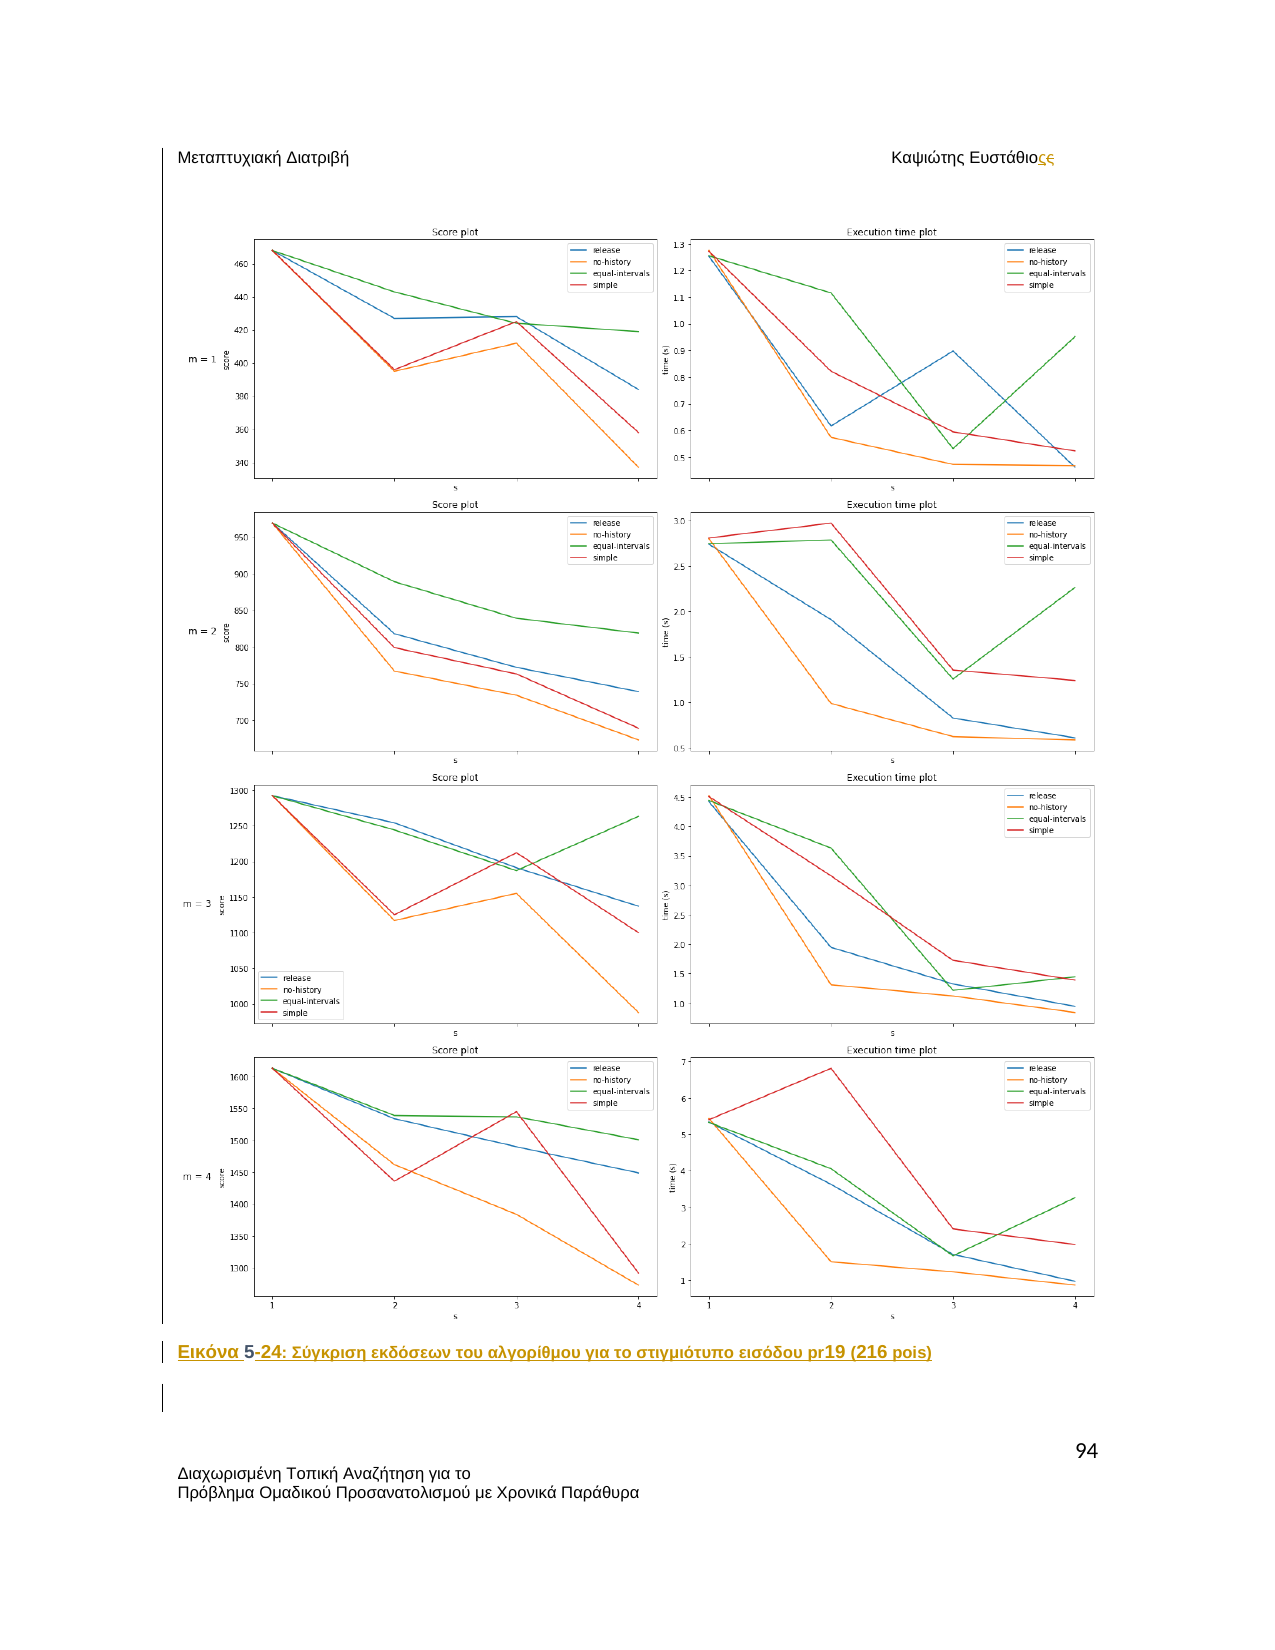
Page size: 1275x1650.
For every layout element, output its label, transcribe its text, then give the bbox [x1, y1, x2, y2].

picture [177, 222, 1098, 1325]
text 5 [177, 1341, 1098, 1363]
